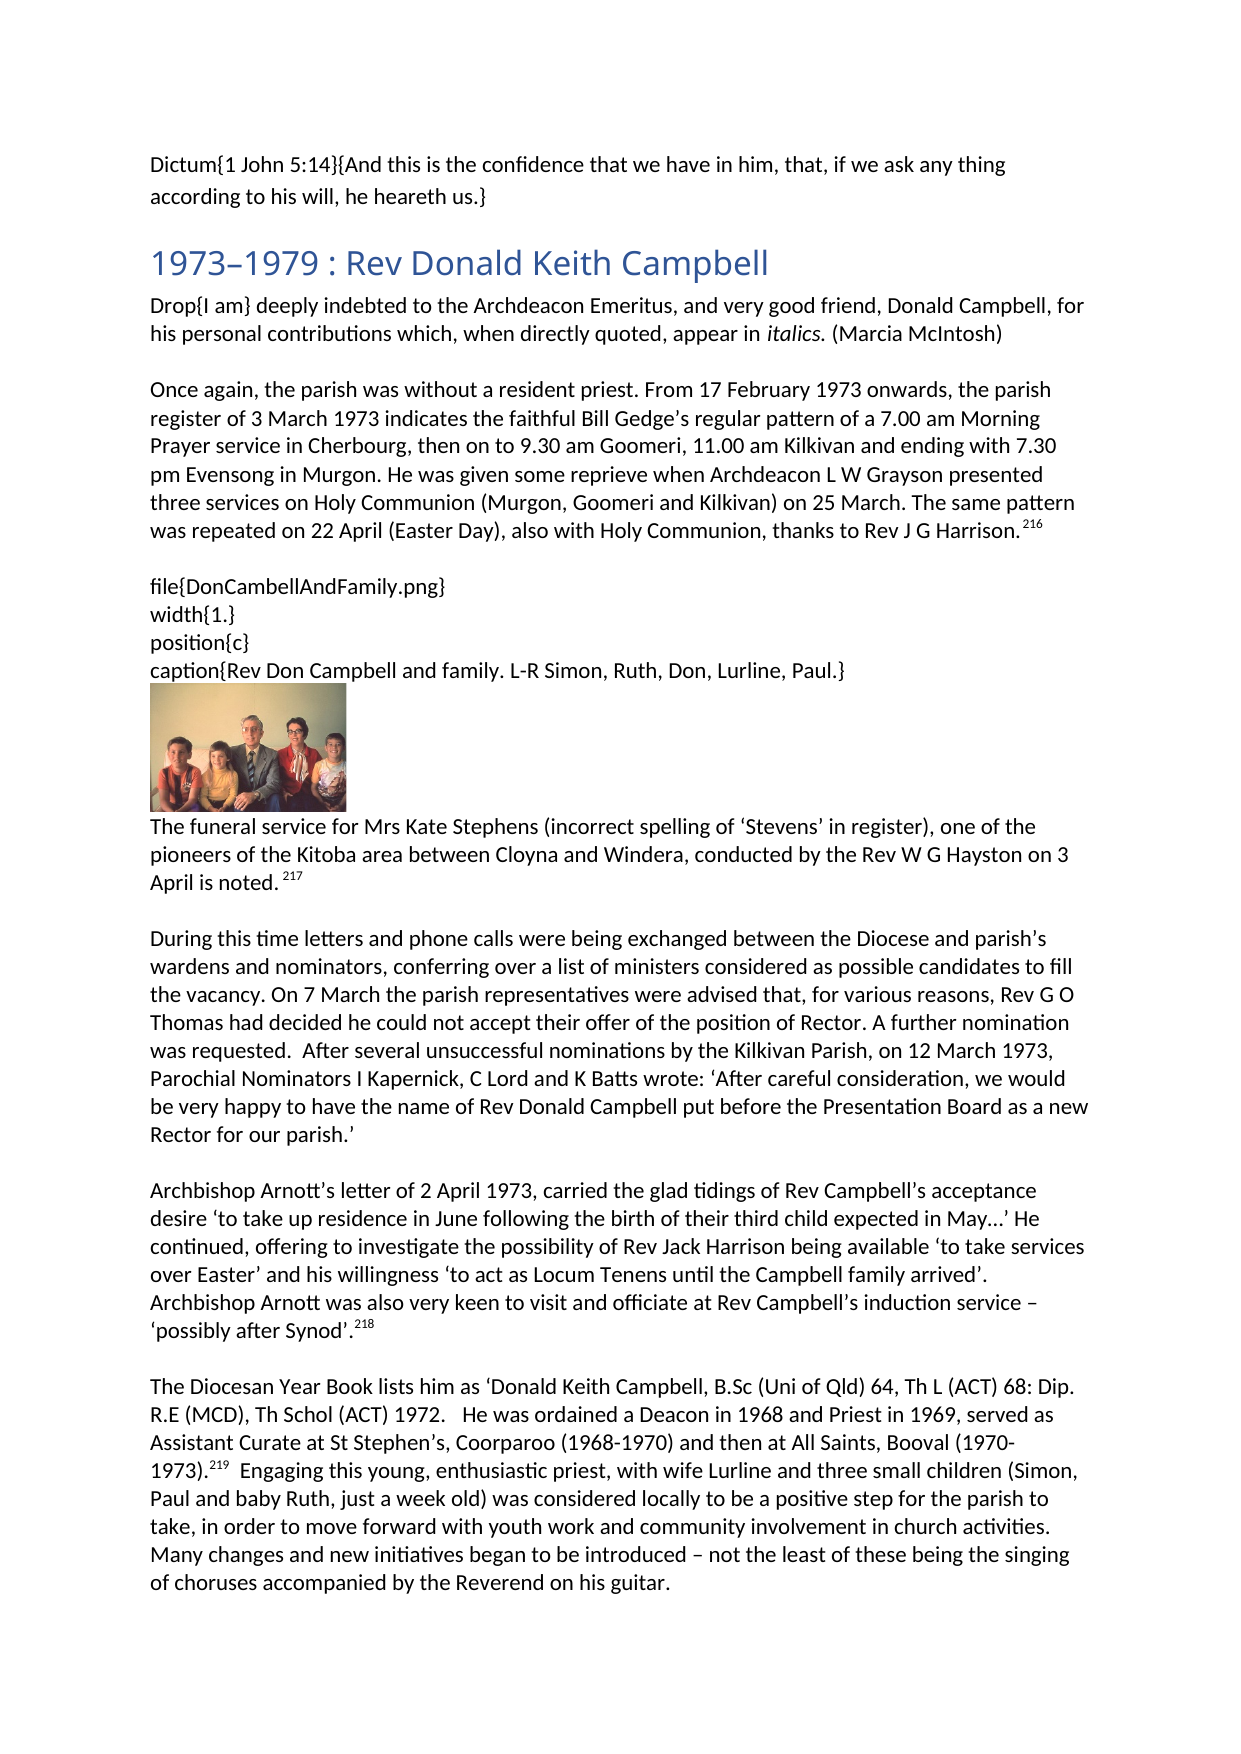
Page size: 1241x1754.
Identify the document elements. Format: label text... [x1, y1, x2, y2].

text The funeral service for Mrs Kate Stephens (incorrect spelling of ‘Stevens’ in register), one of the pioneers of the Kitoba area between Cloyna and Windera, conducted by the Rev W G Hayston on 3 April is noted. [150, 812, 1090, 896]
text During this time letters and phone calls were being exchanged between the Diocese and parish’s wardens and nominators, conferring over a list of ministers considered as possible candidates to fill the vacancy. On 7 March the parish representatives were advised that, for various reasons, Rev G O Thomas had decided he could not accept their offer of the position of Rector. A further nomination was requested. After several unsuccessful nominations by the Kilkivan Parish, on 12 March 1973, Parochial Nominators I Kapernick, C Lord and K Batts wrote: ‘After careful consideration, we would be very happy to have the name of Rev Donald Campbell put before the Presentation Board as a new Rector for our parish.’ [150, 924, 1090, 1148]
picture [150, 683, 347, 812]
text caption{Rev Don Campbell and family. L-R Simon, Ruth, Don, Lurline, Paul.} [150, 656, 1090, 684]
subtitle 1973–1979 : Rev Donald Keith Campbell [150, 239, 1090, 285]
text Once again, the parish was without a resident priest. From 17 February 1973 onwards, the parish register of 3 March 1973 indicates the faithful Bill Gedge’s regular pattern of a 7.00 am Morning Prayer service in Cherbourg, then on to 9.30 am Goomeri, 11.00 am Kilkivan and ending with 7.30 pm Evensong in Murgon. He was given some reprieve when Archdeacon L W Grayson presented three services on Holy Communion (Murgon, Goomeri and Kilkivan) on 25 March. The same pattern was repeated on 22 April (Easter Day), also with Holy Communion, thanks to Rev J G Harrison. [150, 376, 1090, 544]
text Archbishop Arnott’s letter of 2 April 1973, carried the glad tidings of Rev Campbell’s acceptance desire ‘to take up residence in June following the birth of their third child expected in May…’ He continued, offering to investigate the possibility of Rev Jack Harrison being available ‘to take services over Easter’ and his willingness ‘to act as Locum Tenens until the Campbell family arrived’. Archbishop Arnott was also very keen to visit and officiate at Rev Campbell’s induction service – ‘possibly after Synod’. [150, 1176, 1090, 1344]
text Drop{I am} deeply indebted to the Archdeacon Emeritus, and very good friend, Donald Campbell, for his personal contributions which, when directly quoted, appear in italics. (Marcia McIntosh) [150, 292, 1090, 348]
text position{c} [150, 628, 1090, 656]
text The Diocesan Year Book lists him as ‘Donald Keith Campbell, B.Sc (Uni of Qld) 64, Th L (ACT) 68: Dip. R.E (MCD), Th Schol (ACT) 1972. He was ordained a Deacon in 1968 and Priest in 1969, served as Assistant Curate at St Stephen’s, Coorparoo (1968-1970) and then at All Saints, Booval (1970-1973). Engaging this young, enthusiastic priest, with wife Lurline and three small children (Simon, Paul and baby Ruth, just a week old) was considered locally to be a positive step for the parish to take, in order to move forward with youth work and community involvement in church activities. Many changes and new initiatives began to be introduced – not the least of these being the singing of choruses accompanied by the Reverend on his guitar. [150, 1372, 1090, 1596]
text file{DonCambellAndFamily.png} [150, 572, 1090, 600]
text width{1.} [150, 600, 1090, 628]
text Dictum{1 John 5:14}{And this is the confidence that we have in him, that, if we ask any thing according to his will, he heareth us.} [150, 150, 1090, 210]
